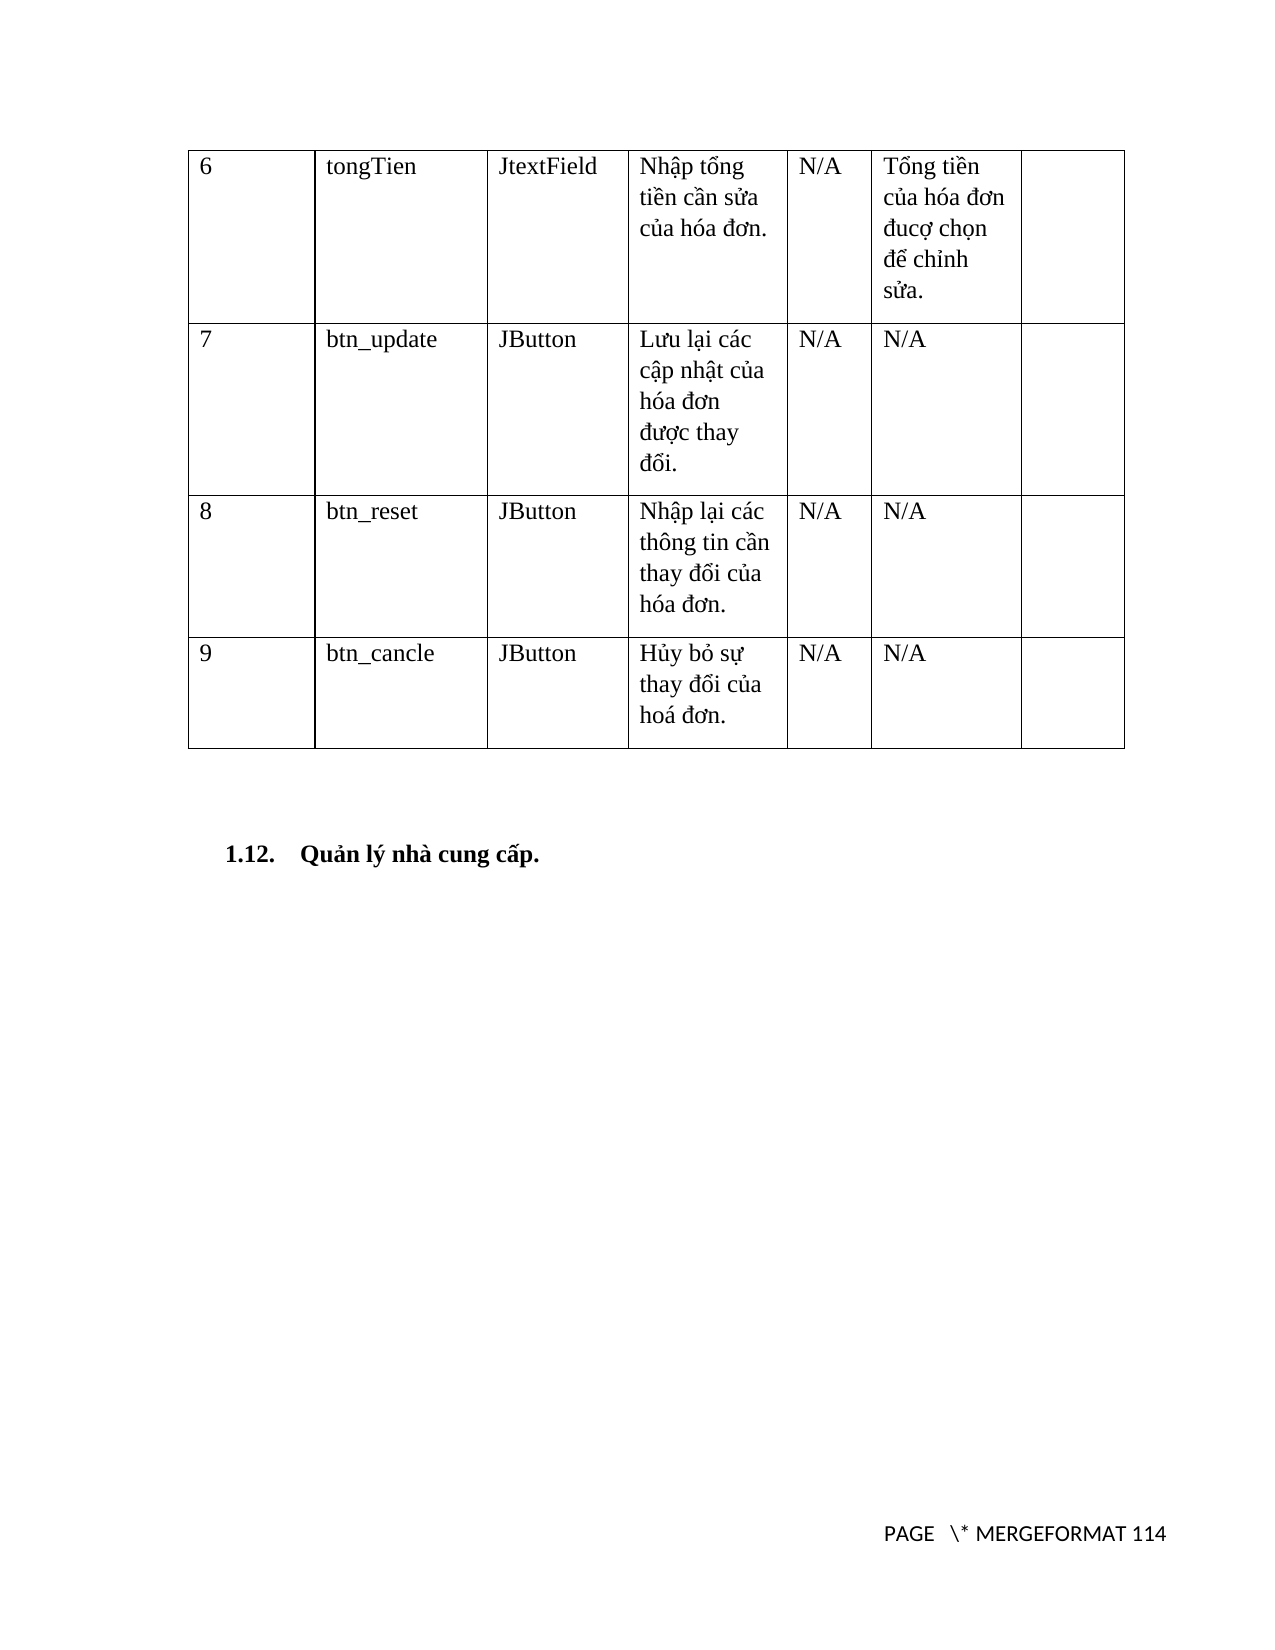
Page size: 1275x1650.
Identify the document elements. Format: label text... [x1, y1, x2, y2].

table_cell JtextField [488, 151, 628, 323]
table_cell 7 [189, 324, 314, 495]
table_cell JButton [488, 638, 628, 748]
table_cell N/A [788, 638, 871, 748]
table_cell 8 [189, 496, 314, 637]
table_cell Lưu lại các cập nhật của hóa đơn được thay đổi. [629, 324, 787, 495]
table_cell Hủy bỏ sự thay đổi của hoá đơn. [629, 638, 787, 748]
table_cell N/A [872, 638, 1021, 748]
table_cell Nhập tổng tiền cần sửa của hóa đơn. [629, 151, 787, 323]
table_cell btn_cancle [316, 638, 487, 748]
table_cell JButton [488, 324, 628, 495]
list Quản lý nhà cung cấp. [225, 839, 1167, 868]
table_cell Nhập lại các thông tin cần thay đổi của hóa đơn. [629, 496, 787, 637]
table_cell [1022, 496, 1124, 637]
table_cell N/A [788, 496, 871, 637]
table_cell N/A [788, 151, 871, 323]
table_cell N/A [872, 496, 1021, 637]
table_cell [1022, 151, 1124, 323]
table_cell btn_reset [316, 496, 487, 637]
table_cell [1022, 638, 1124, 748]
table_cell N/A [872, 324, 1021, 495]
table_cell 9 [189, 638, 314, 748]
table_cell N/A [788, 324, 871, 495]
table_cell tongTien [316, 151, 487, 323]
table_cell [1022, 324, 1124, 495]
table_cell btn_update [316, 324, 487, 495]
table_cell JButton [488, 496, 628, 637]
table_cell 6 [189, 151, 314, 323]
table_cell Tổng tiền của hóa đơn đucợ chọn để chỉnh sửa. [872, 151, 1021, 323]
